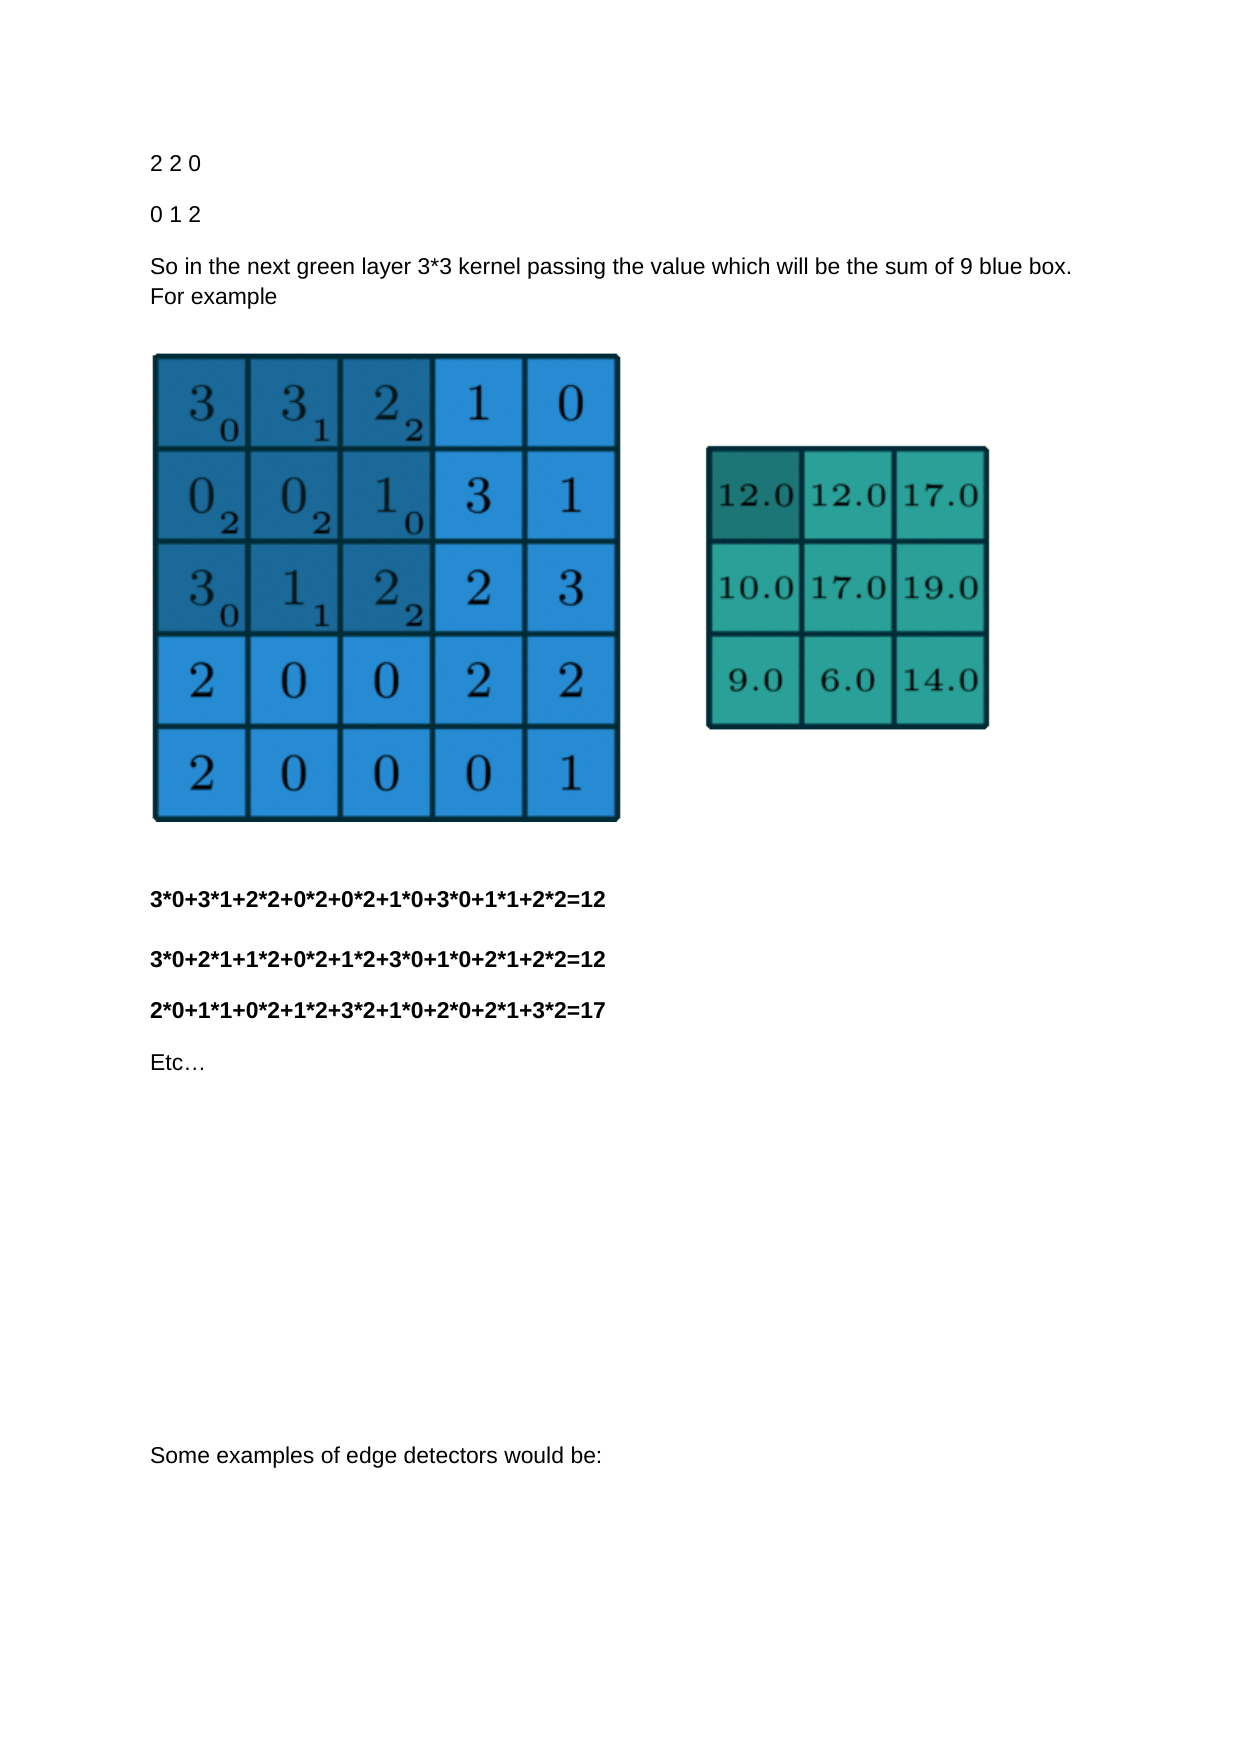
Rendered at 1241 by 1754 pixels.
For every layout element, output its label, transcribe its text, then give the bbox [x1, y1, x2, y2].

picture [159, 452, 245, 538]
picture [343, 729, 430, 816]
picture [343, 358, 429, 446]
text So in the next green layer 3*3 kernel passing the value which will be the sum of 9 blue box. [150, 253, 1090, 279]
picture [157, 729, 245, 816]
picture [435, 451, 522, 540]
text 2 2 0 [150, 150, 1090, 176]
picture [343, 637, 430, 724]
picture [343, 544, 430, 631]
picture [343, 452, 430, 538]
picture [435, 544, 522, 632]
picture [527, 544, 615, 632]
picture [435, 637, 522, 724]
picture [435, 359, 522, 446]
text 3*0+2*1+1*2+0*2+1*2+3*0+1*0+2*1+2*2=12 [150, 946, 1090, 972]
picture [158, 544, 245, 631]
text Some examples of edge detectors would be: [150, 1442, 1090, 1468]
picture [251, 452, 337, 539]
picture [435, 729, 522, 816]
picture [158, 637, 245, 724]
picture [527, 359, 615, 446]
picture [251, 544, 337, 631]
text 2*0+1*1+0*2+1*2+3*2+1*0+2*0+2*1+3*2=17 [150, 997, 1090, 1024]
picture [150, 343, 1019, 822]
text Etc… [150, 1049, 1090, 1075]
picture [527, 451, 615, 539]
picture [527, 729, 615, 816]
picture [251, 359, 338, 446]
text 3*0+3*1+2*2+0*2+0*2+1*0+3*0+1*1+2*2=12 [150, 886, 1090, 912]
text 0 1 2 [87, 201, 1090, 228]
picture [159, 358, 245, 446]
picture [251, 637, 338, 724]
picture [527, 637, 615, 724]
text For example [150, 283, 1090, 309]
picture [251, 729, 338, 816]
